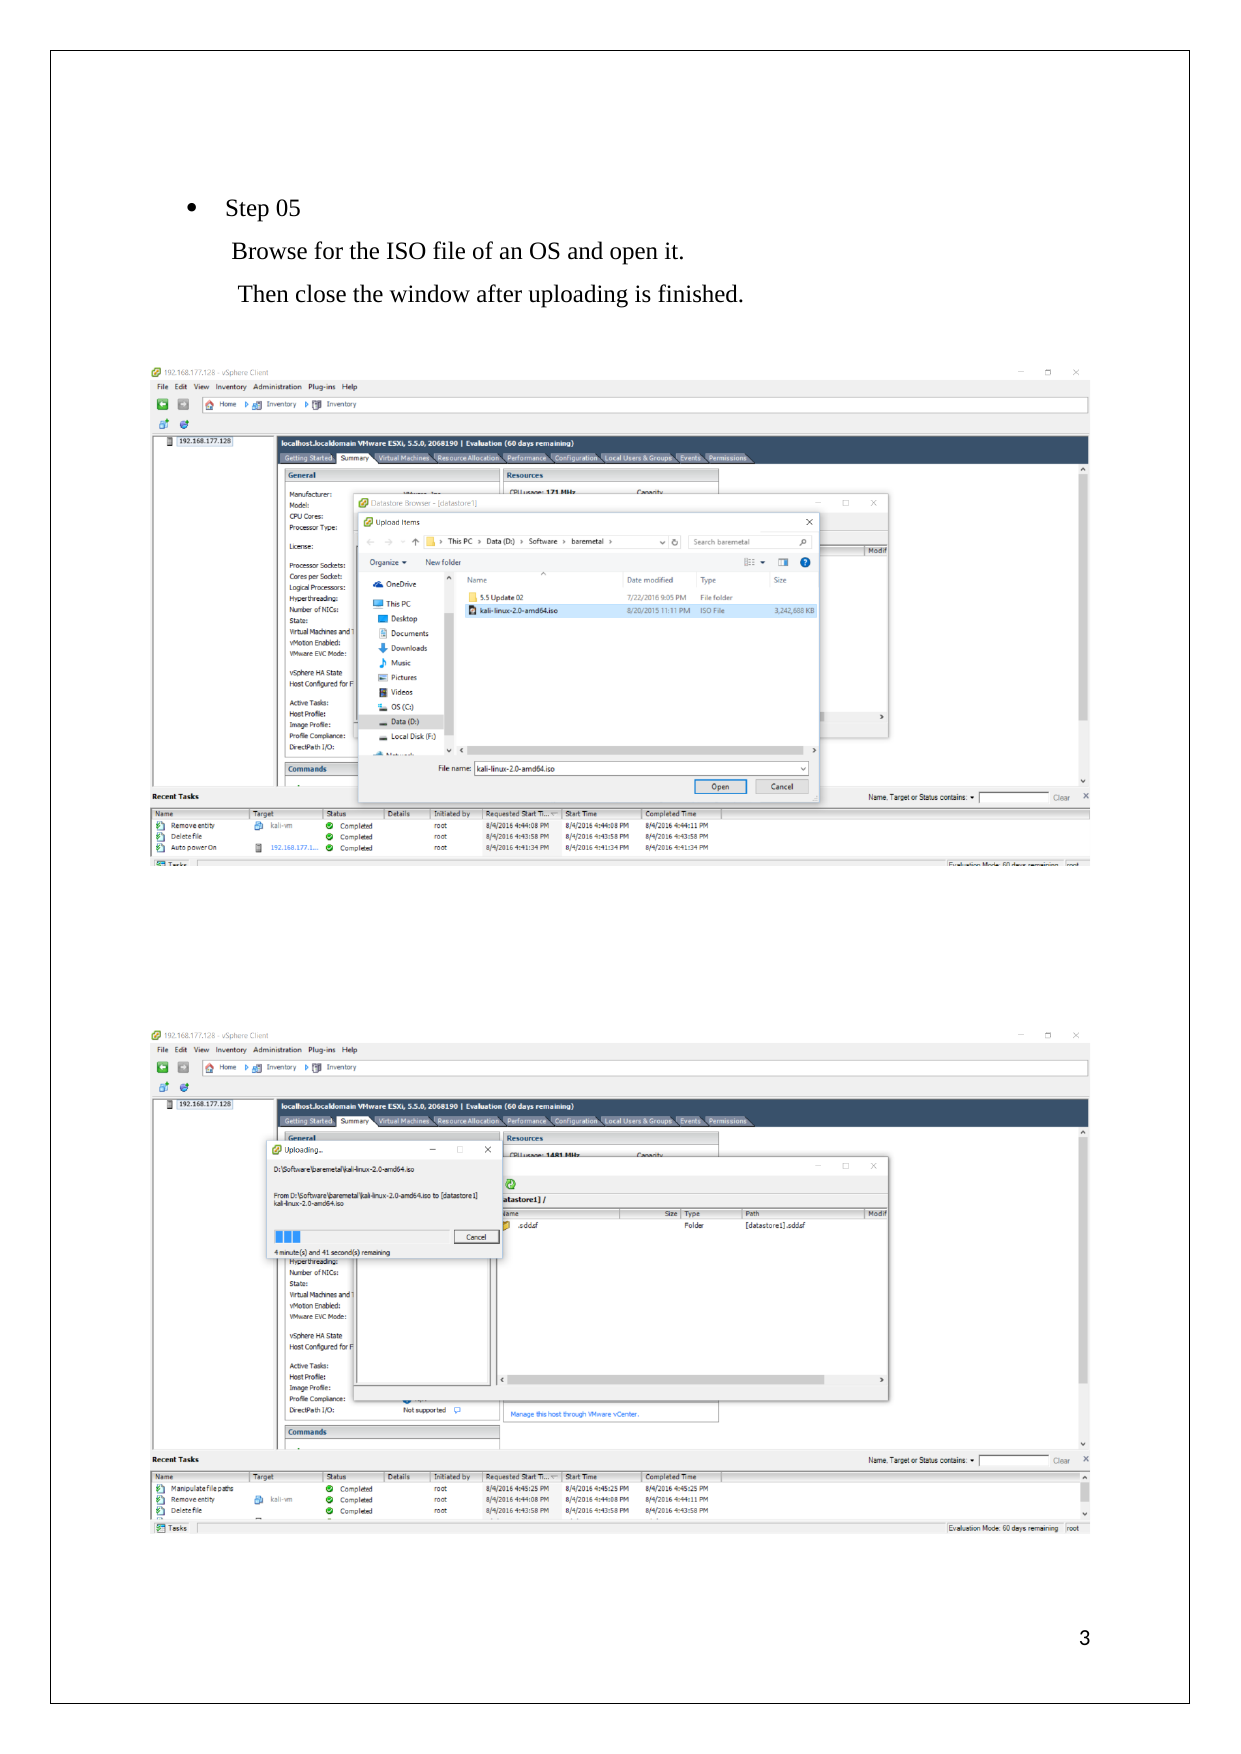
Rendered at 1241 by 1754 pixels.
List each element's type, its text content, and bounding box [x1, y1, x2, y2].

list Then close the window after uploading is finished. [150, 279, 1090, 308]
picture [150, 1028, 1091, 1534]
list Step 05 [187, 193, 1090, 222]
list Browse for the ISO file of an OS and open it. [225, 236, 1090, 265]
picture [150, 365, 1091, 866]
